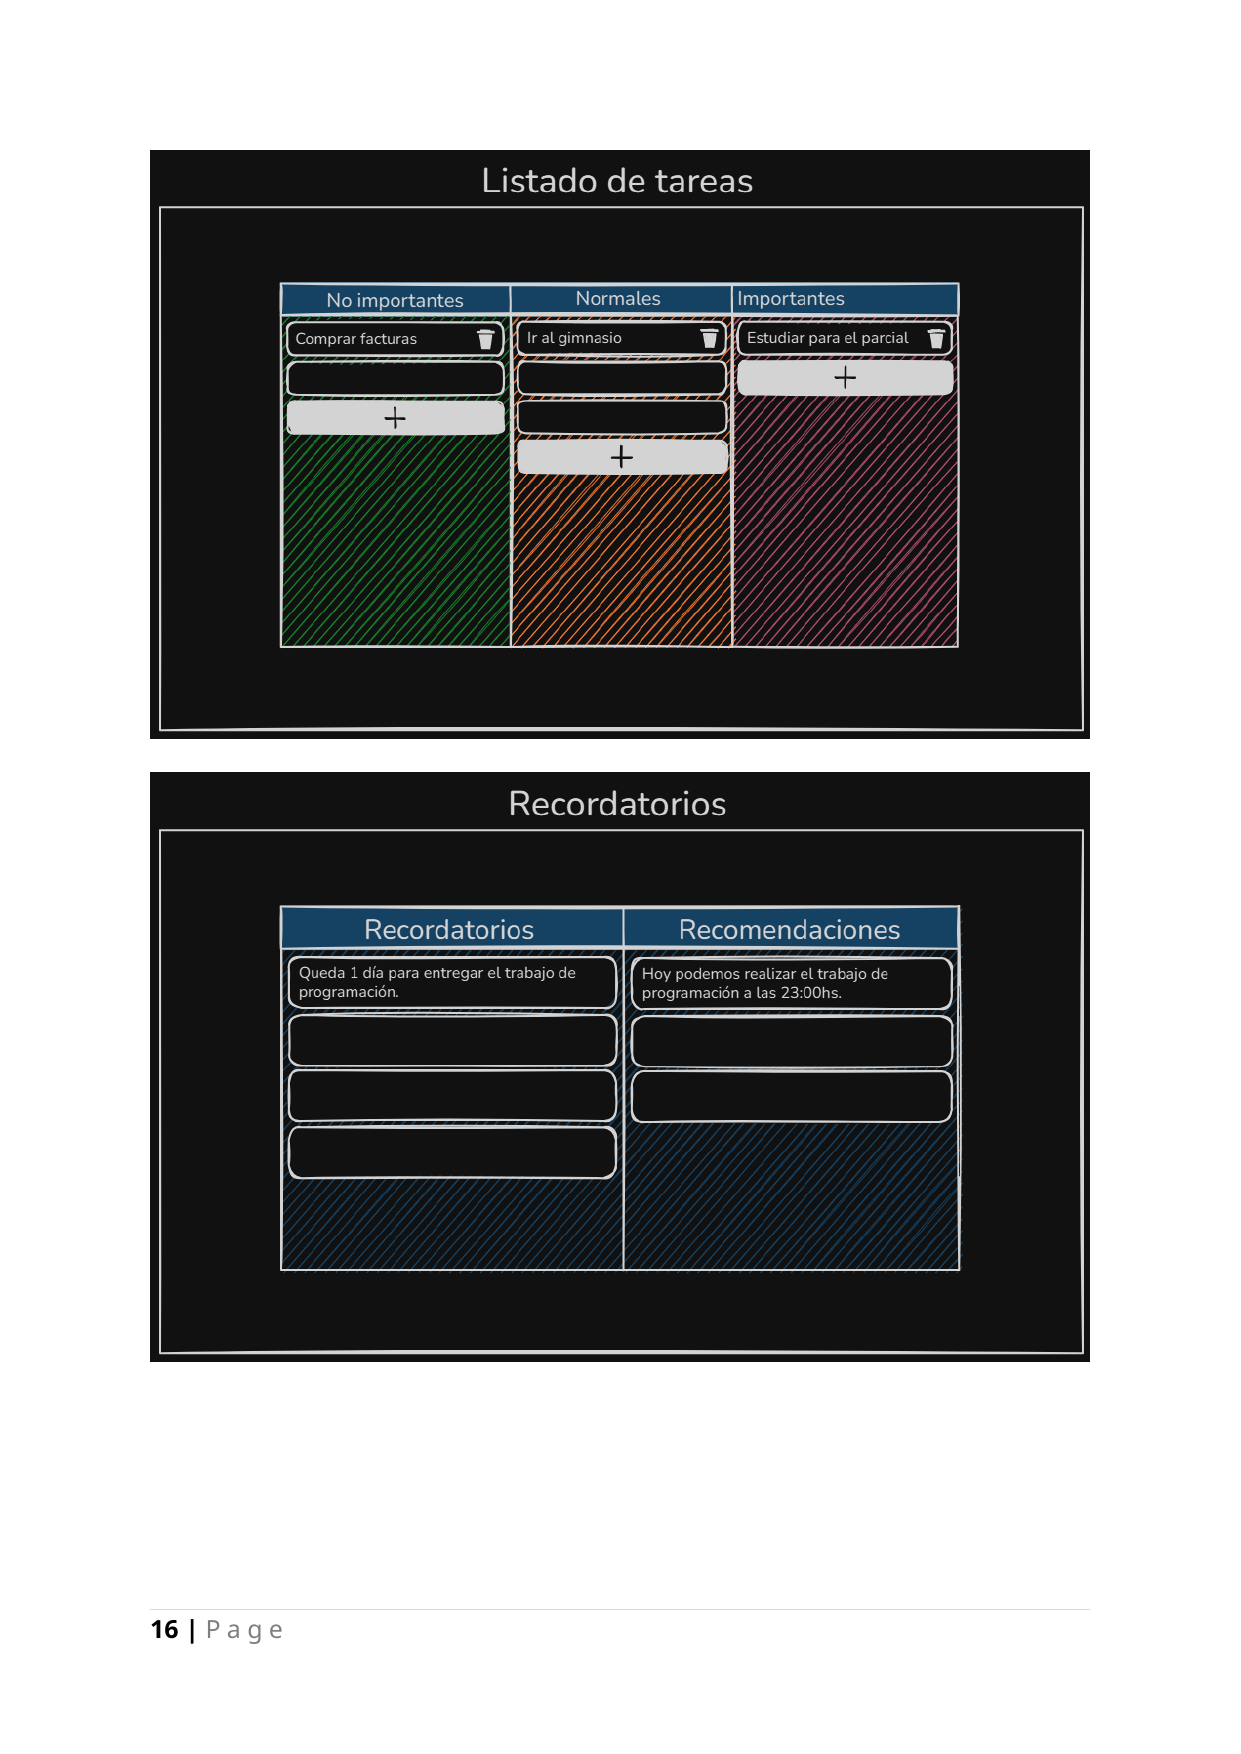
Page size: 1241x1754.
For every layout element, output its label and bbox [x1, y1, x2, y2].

picture [150, 150, 1090, 739]
picture [150, 772, 1090, 1362]
